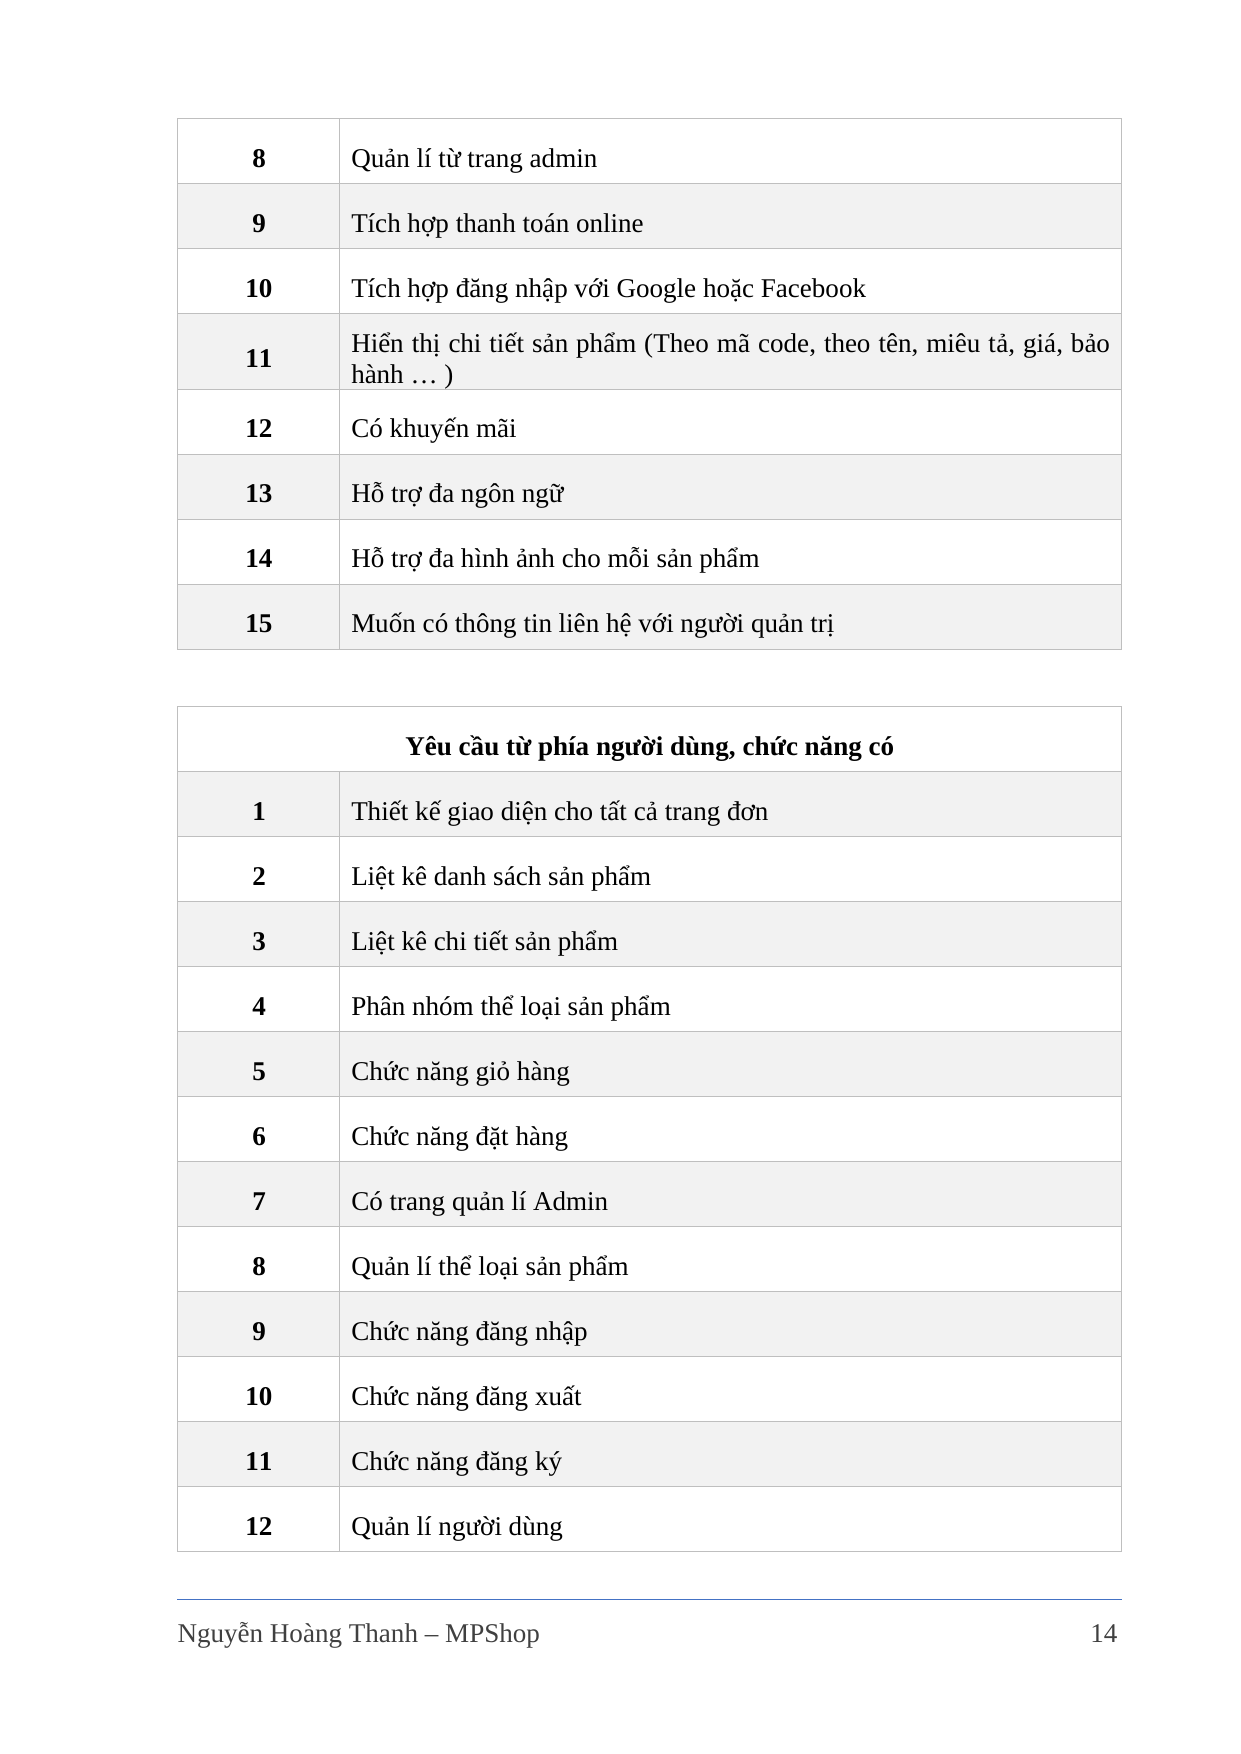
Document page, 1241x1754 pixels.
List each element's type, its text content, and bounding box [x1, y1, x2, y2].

table_cell Hiển thị chi tiết sản phẩm (Theo mã code, theo tên, miêu tả, giá, bảo hành … ) [340, 314, 1121, 389]
table_cell 6 [178, 1097, 339, 1161]
table_cell Liệt kê chi tiết sản phẩm [340, 902, 1121, 966]
table_header Yêu cầu từ phía người dùng, chức năng có [178, 707, 1121, 771]
table_cell 4 [178, 967, 339, 1031]
table_cell Chức năng đăng ký [340, 1422, 1121, 1486]
table_cell Chức năng đăng xuất [340, 1357, 1121, 1421]
table_cell Phân nhóm thể loại sản phẩm [340, 967, 1121, 1031]
table_cell 14 [178, 520, 339, 584]
table_cell Tích hợp thanh toán online [340, 184, 1121, 248]
table_cell 7 [178, 1162, 339, 1226]
table_cell Hỗ trợ đa ngôn ngữ [340, 455, 1121, 519]
table_cell 10 [178, 249, 339, 313]
table_cell 1 [178, 772, 339, 836]
table_cell 12 [178, 1487, 339, 1551]
table_cell Hỗ trợ đa hình ảnh cho mỗi sản phẩm [340, 520, 1121, 584]
table_cell 12 [178, 390, 339, 454]
table_cell Quản lí thể loại sản phẩm [340, 1227, 1121, 1291]
table_cell Quản lí từ trang admin [340, 119, 1121, 183]
table_cell 11 [178, 314, 339, 389]
table_cell 9 [178, 1292, 339, 1356]
table_cell Chức năng đăng nhập [340, 1292, 1121, 1356]
table_cell 3 [178, 902, 339, 966]
table_cell 10 [178, 1357, 339, 1421]
table_cell Thiết kế giao diện cho tất cả trang đơn [340, 772, 1121, 836]
table_cell 2 [178, 837, 339, 901]
table_cell Có trang quản lí Admin [340, 1162, 1121, 1226]
table_cell Liệt kê danh sách sản phẩm [340, 837, 1121, 901]
table_cell 11 [178, 1422, 339, 1486]
table_cell Có khuyến mãi [340, 390, 1121, 454]
table_cell 9 [178, 184, 339, 248]
table_cell 8 [178, 119, 339, 183]
table_cell Chức năng đặt hàng [340, 1097, 1121, 1161]
table_cell Muốn có thông tin liên hệ với người quản trị [340, 585, 1121, 649]
table_cell Tích hợp đăng nhập với Google hoặc Facebook [340, 249, 1121, 313]
table_cell 15 [178, 585, 339, 649]
table_cell Quản lí người dùng [340, 1487, 1121, 1551]
table_cell 13 [178, 455, 339, 519]
table_cell 5 [178, 1032, 339, 1096]
table_cell Chức năng giỏ hàng [340, 1032, 1121, 1096]
table_cell 8 [178, 1227, 339, 1291]
